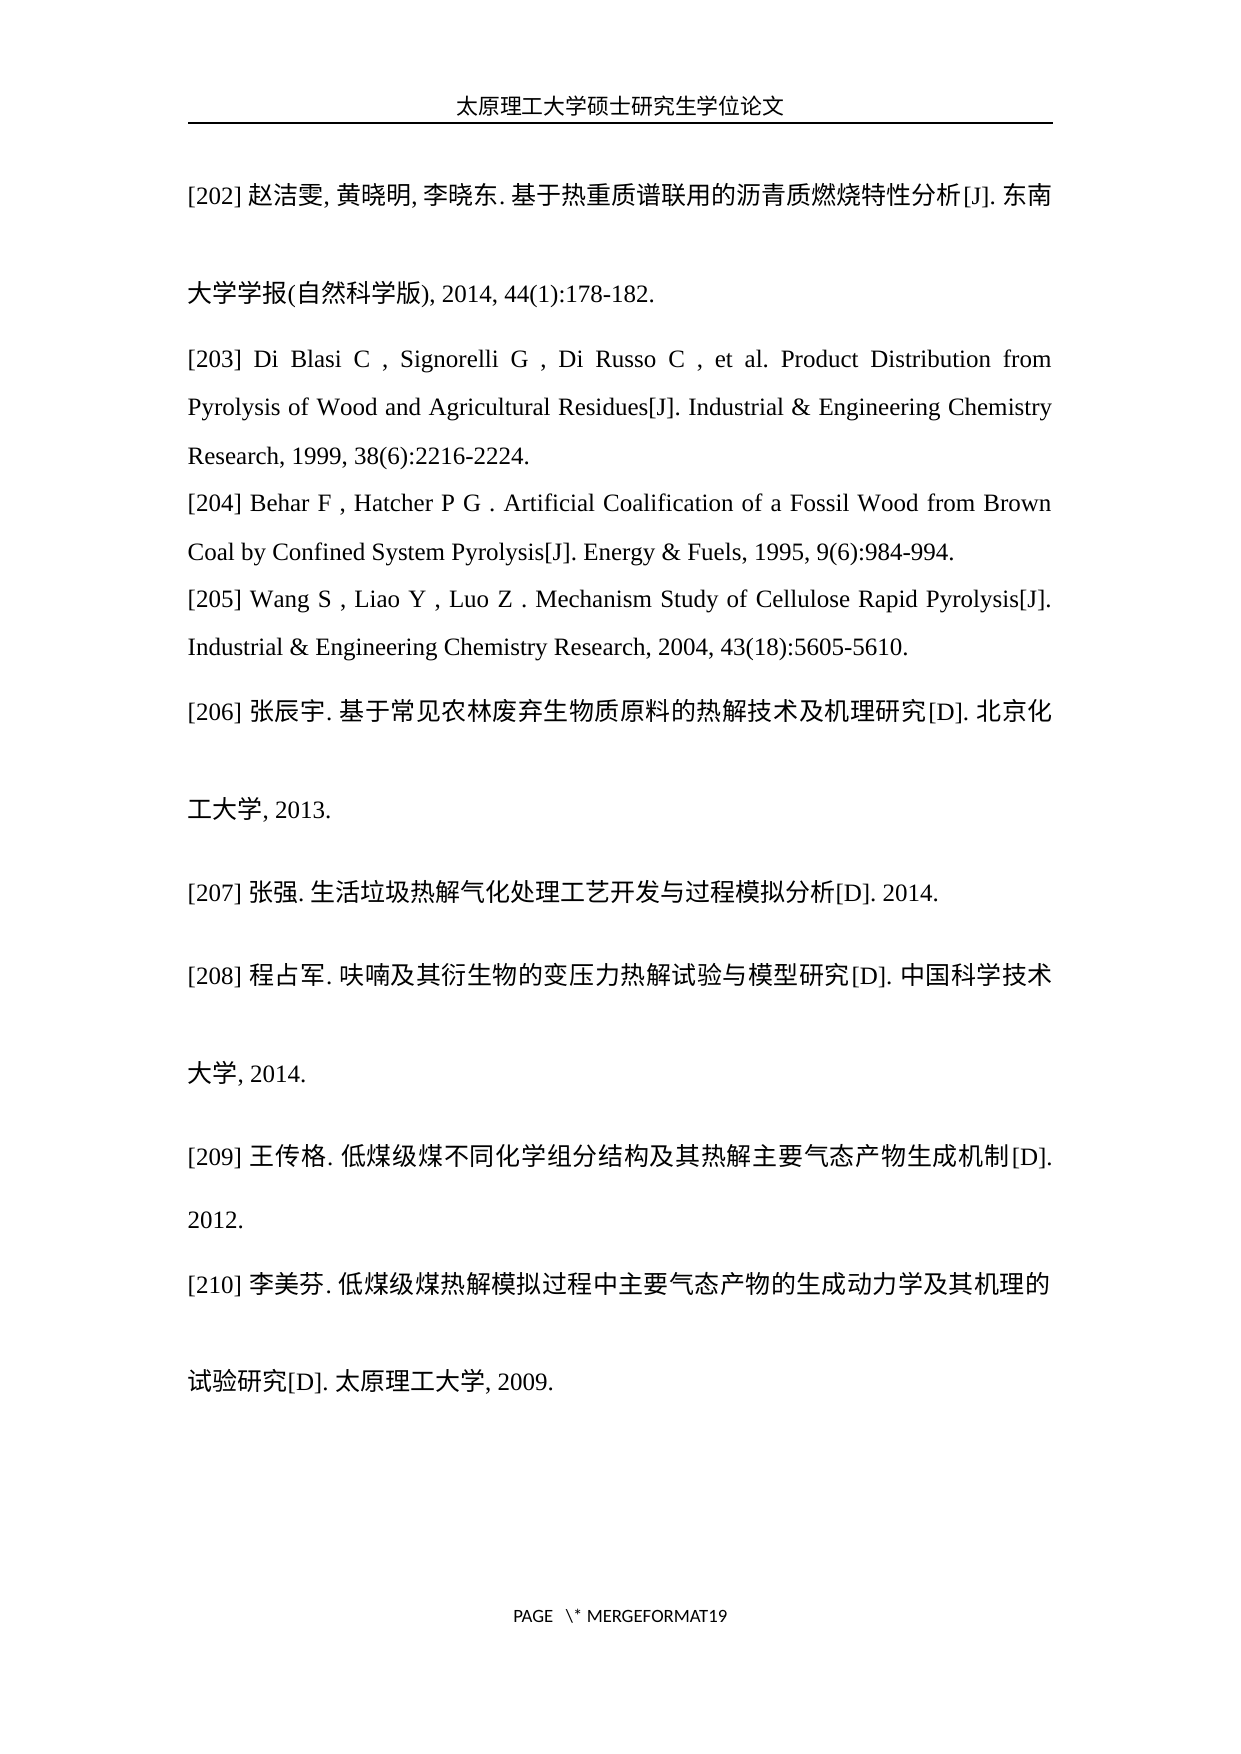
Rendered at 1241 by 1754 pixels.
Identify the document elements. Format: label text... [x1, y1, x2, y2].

text [204] Behar F , Hatcher P G . Artificial Coalification of a Fossil Wood from Brown Coal by Confined System Pyrolysis[J]. Energy & Fuels, 1995, 9(6):984-994. [187, 486, 1053, 567]
text [210] 李美芬. 低煤级煤热解模拟过程中主要气态产物的生成动力学及其机理的试验研究[D]. 太原理工大学, 2009. [187, 1250, 1053, 1412]
text [202] 赵洁雯, 黄晓明, 李晓东. 基于热重质谱联用的沥青质燃烧特性分析[J]. 东南大学学报(自然科学版), 2014, 44(1):178-182. [187, 161, 1053, 324]
text [205] Wang S , Liao Y , Luo Z . Mechanism Study of Cellulose Rapid Pyrolysis[J]. Industrial & Engineering Chemistry Research, 2004, 43(18):5605-5610. [187, 582, 1053, 663]
text [206] 张辰宇. 基于常见农林废弃生物质原料的热解技术及机理研究[D]. 北京化工大学, 2013. [187, 677, 1053, 840]
text [209] 王传格. 低煤级煤不同化学组分结构及其热解主要气态产物生成机制[D]. 2012. [187, 1122, 1053, 1236]
text [207] 张强. 生活垃圾热解气化处理工艺开发与过程模拟分析[D]. 2014. [187, 858, 1053, 923]
text [203] Di Blasi C , Signorelli G , Di Russo C , et al. Product Distribution from Pyrolysis of Wood and Agricultural Residues[J]. Industrial & Engineering Chemistry Research, 1999, 38(6):2216-2224. [187, 342, 1053, 472]
text [208] 程占军. 呋喃及其衍生物的变压力热解试验与模型研究[D]. 中国科学技术大学, 2014. [187, 941, 1053, 1104]
